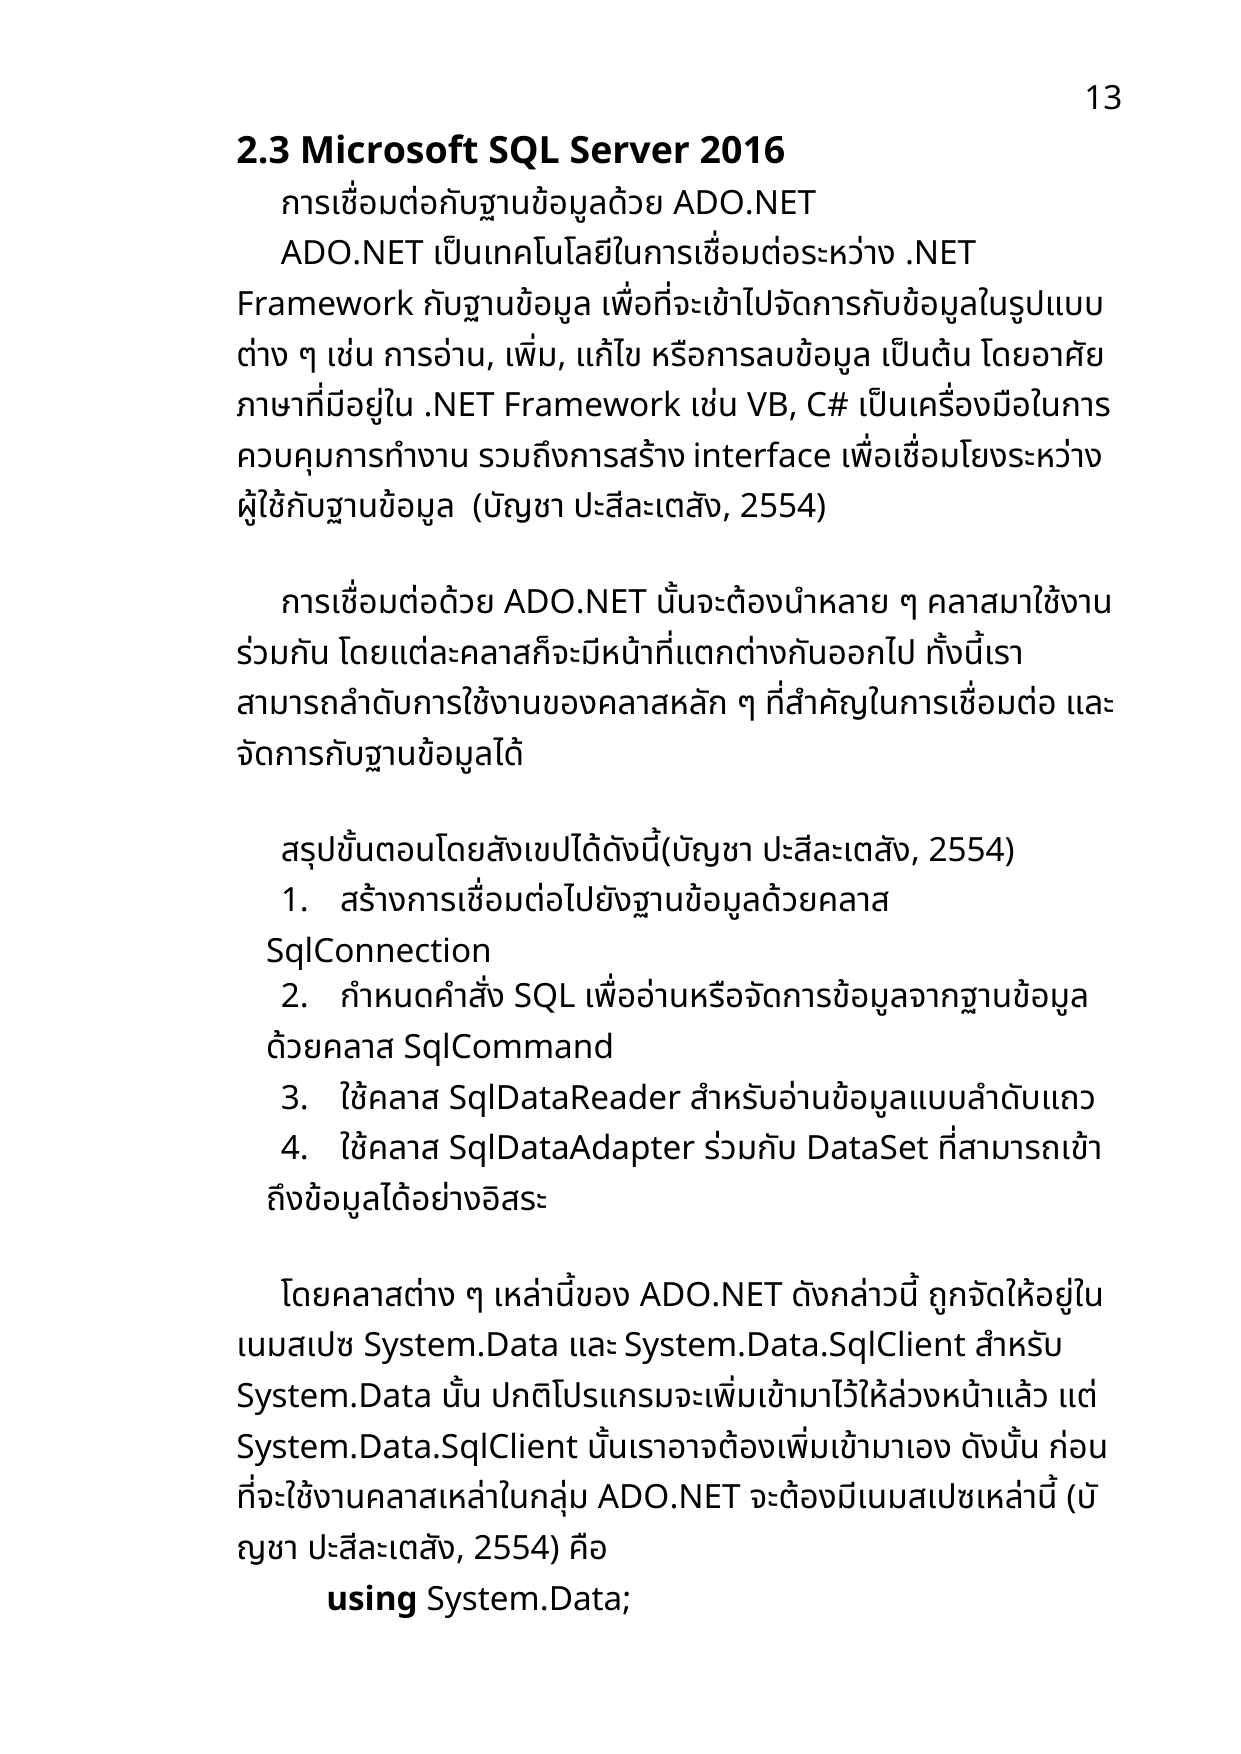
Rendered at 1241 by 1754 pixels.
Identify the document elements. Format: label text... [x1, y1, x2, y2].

text ADO.NET เป็นเทคโนโลยีในการเชื่อมต่อระหว่าง .NET Framework กับฐานข้อมูล เพื่อที่จะเข้าไปจัดการกับข้อมูลในรูปแบบต่าง ๆ เช่น การอ่าน, เพิ่ม, แก้ไข หรือการลบข้อมูล เป็นต้น โดยอาศัยภาษาที่มีอยู่ใน .NET Framework เช่น VB, C# เป็นเครื่องมือในการควบคุมการทำงาน รวมถึงการสร้างinterface เพื่อเชื่อมโยงระหว่างผู้ใช้กับฐานข้อมูล (บัญชา ปะสีละเตสัง, 2554) [236, 229, 1122, 533]
list ใช้คลาส SqlDataReader สำหรับอ่านข้อมูลแบบลำดับแถว [266, 1073, 1122, 1124]
subtitle 2.3 Microsoft SQL Server 2016 [236, 123, 1122, 174]
text สรุปขั้นตอนโดยสังเขปได้ดังนี้(บัญชา ปะสีละเตสัง, 2554) [266, 826, 1122, 876]
list สร้างการเชื่อมต่อไปยังฐานข้อมูลด้วยคลาส SqlConnection [266, 876, 1122, 972]
text การเชื่อมต่อด้วย ADO.NET นั้นจะต้องนำหลาย ๆ คลาสมาใช้งานร่วมกัน โดยแต่ละคลาสก็จะมีหน้าที่แตกต่างกันออกไป ทั้งนี้เราสามารถลำดับการใช้งานของคลาสหลัก ๆ ที่สำคัญในการเชื่อมต่อ และจัดการกับฐานข้อมูลได้ [236, 578, 1122, 780]
text โดยคลาสต่าง ๆ เหล่านี้ของ ADO.NET ดังกล่าวนี้ ถูกจัดให้อยู่ใน เนมสเปซ System.Data และSystem.Data.SqlClient สำหรับ System.Data นั้น ปกติโปรแกรมจะเพิ่มเข้ามาไว้ให้ล่วงหน้าแล้ว แต่ System.Data.SqlClient นั้นเราอาจต้องเพิ่มเข้ามาเอง ดังนั้น ก่อนที่จะใช้งานคลาสเหล่าในกลุ่ม ADO.NET จะต้องมีเนมสเปซเหล่านี้ (บัญชา ปะสีละเตสัง, 2554) คือ [236, 1271, 1122, 1574]
list กำหนดคำสั่ง SQL เพื่ออ่านหรือจัดการข้อมูลจากฐานข้อมูลด้วยคลาส SqlCommand [266, 972, 1122, 1073]
list ใช้คลาส SqlDataAdapter ร่วมกับ DataSet ที่สามารถเข้าถึงข้อมูลได้อย่างอิสระ [266, 1124, 1122, 1225]
text การเชื่อมต่อกับฐานข้อมูลด้วย ADO.NET [266, 178, 1122, 229]
text using System.Data; [311, 1574, 1122, 1620]
